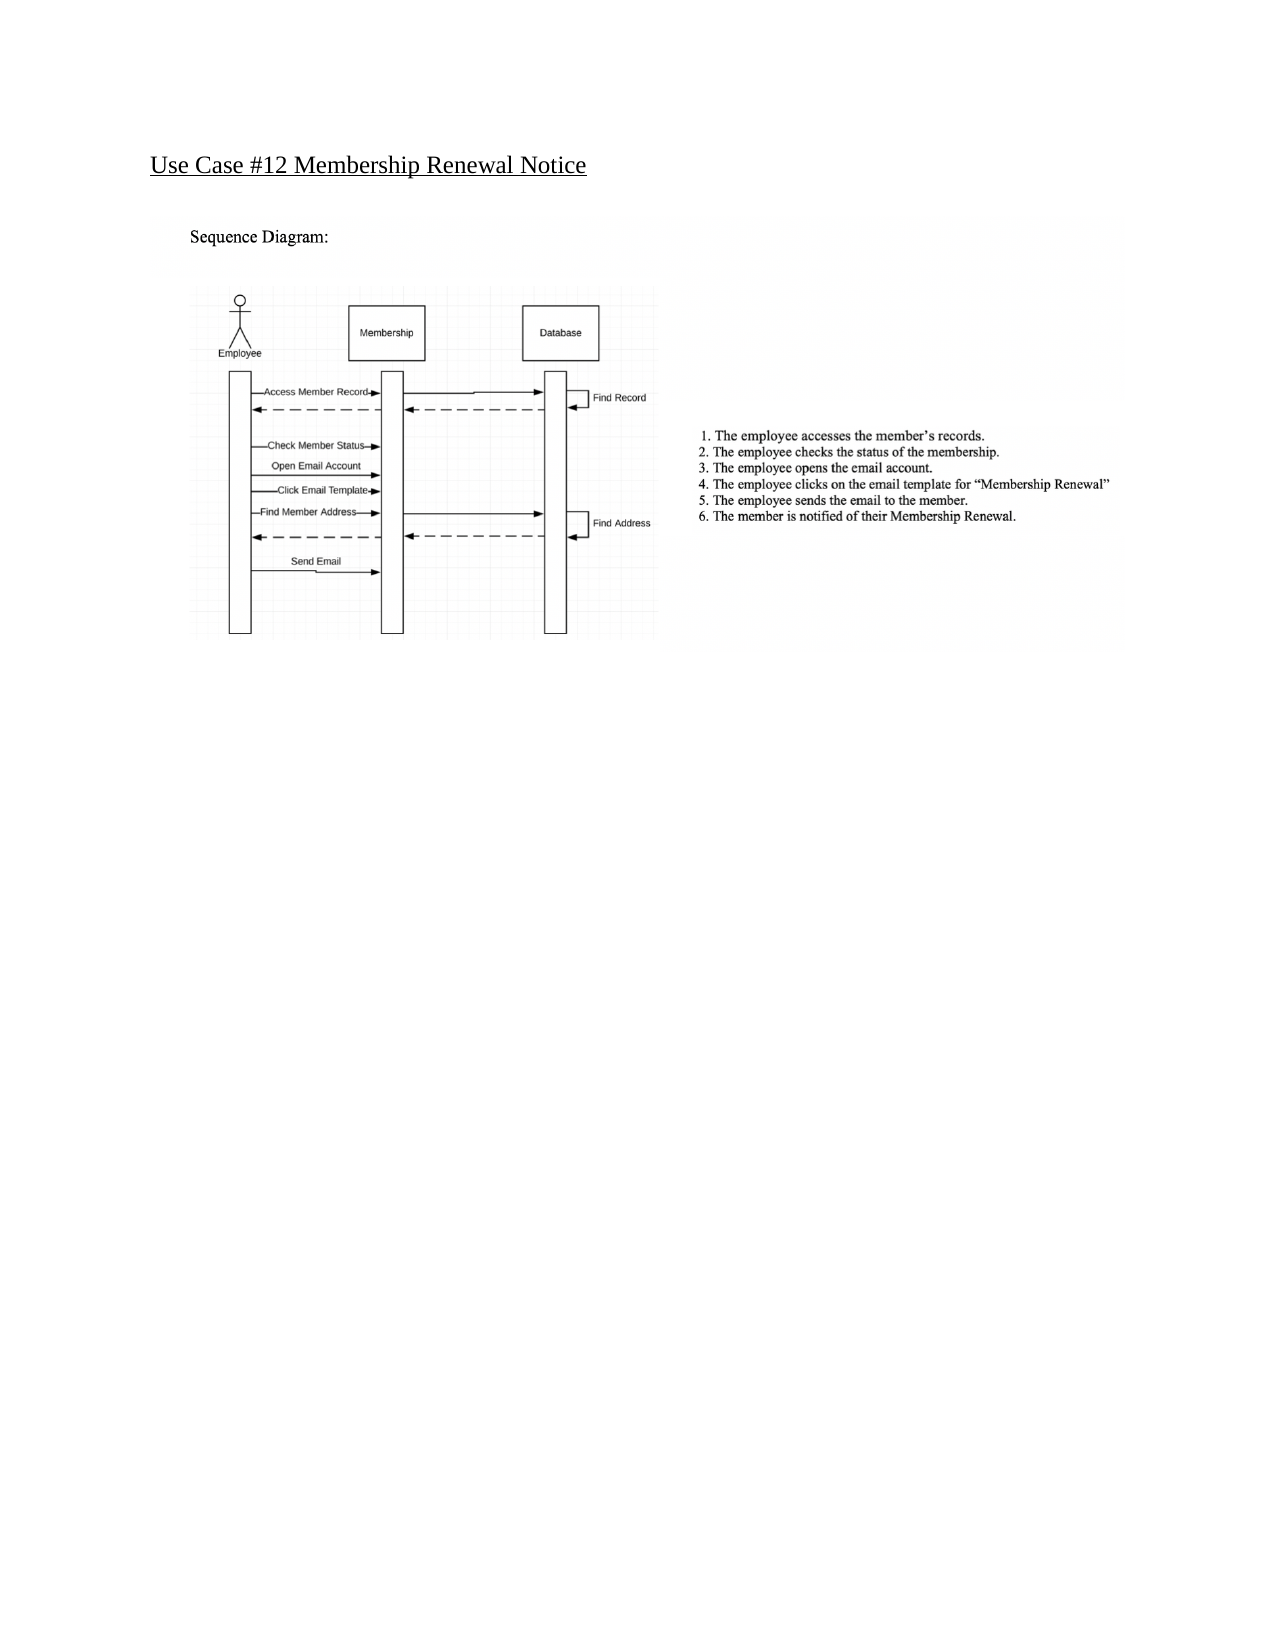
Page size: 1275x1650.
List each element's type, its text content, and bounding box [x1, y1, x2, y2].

picture [150, 216, 1125, 652]
text Use Case #12 Membership Renewal Notice [150, 150, 1125, 179]
